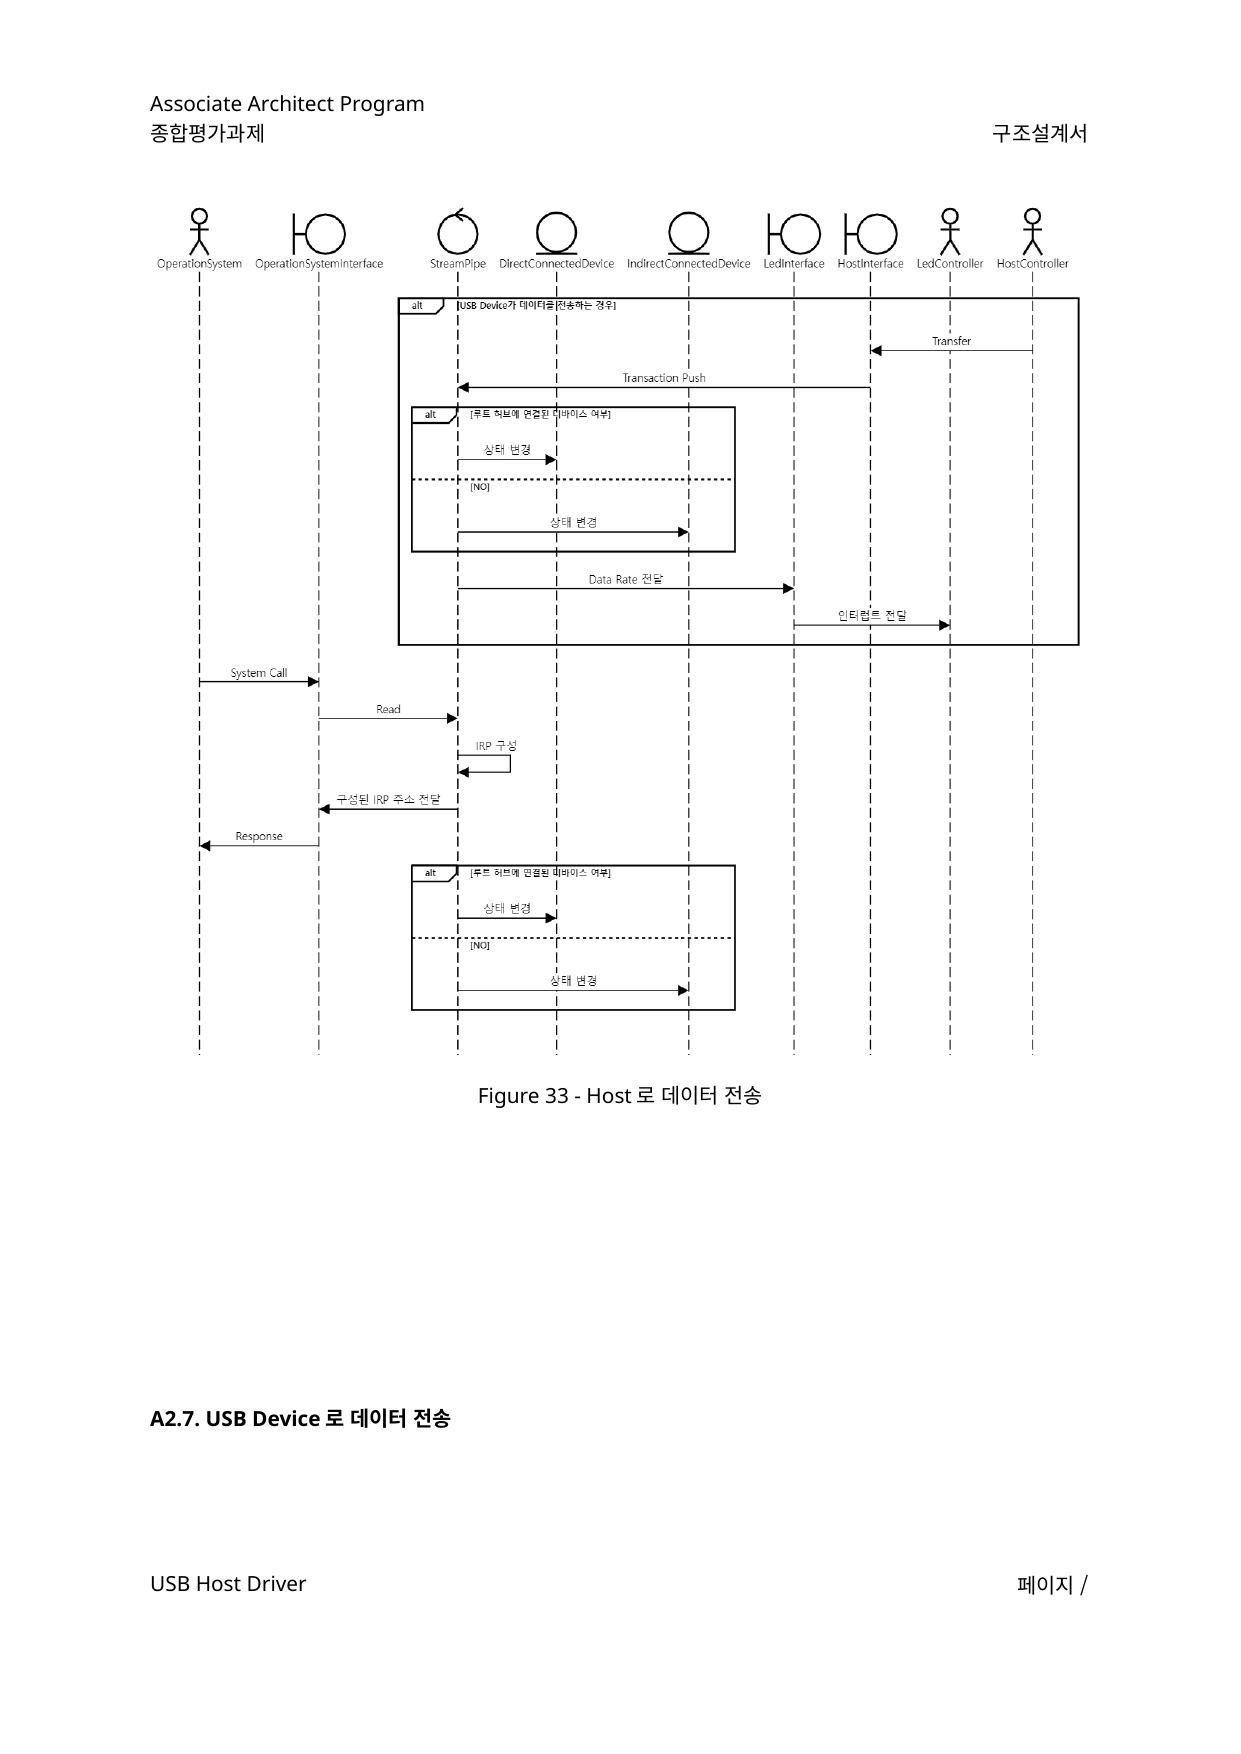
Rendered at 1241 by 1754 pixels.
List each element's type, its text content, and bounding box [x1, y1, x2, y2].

text A2.7. USB Device로 데이터 전송 [150, 1403, 1090, 1433]
picture [150, 200, 1091, 1055]
